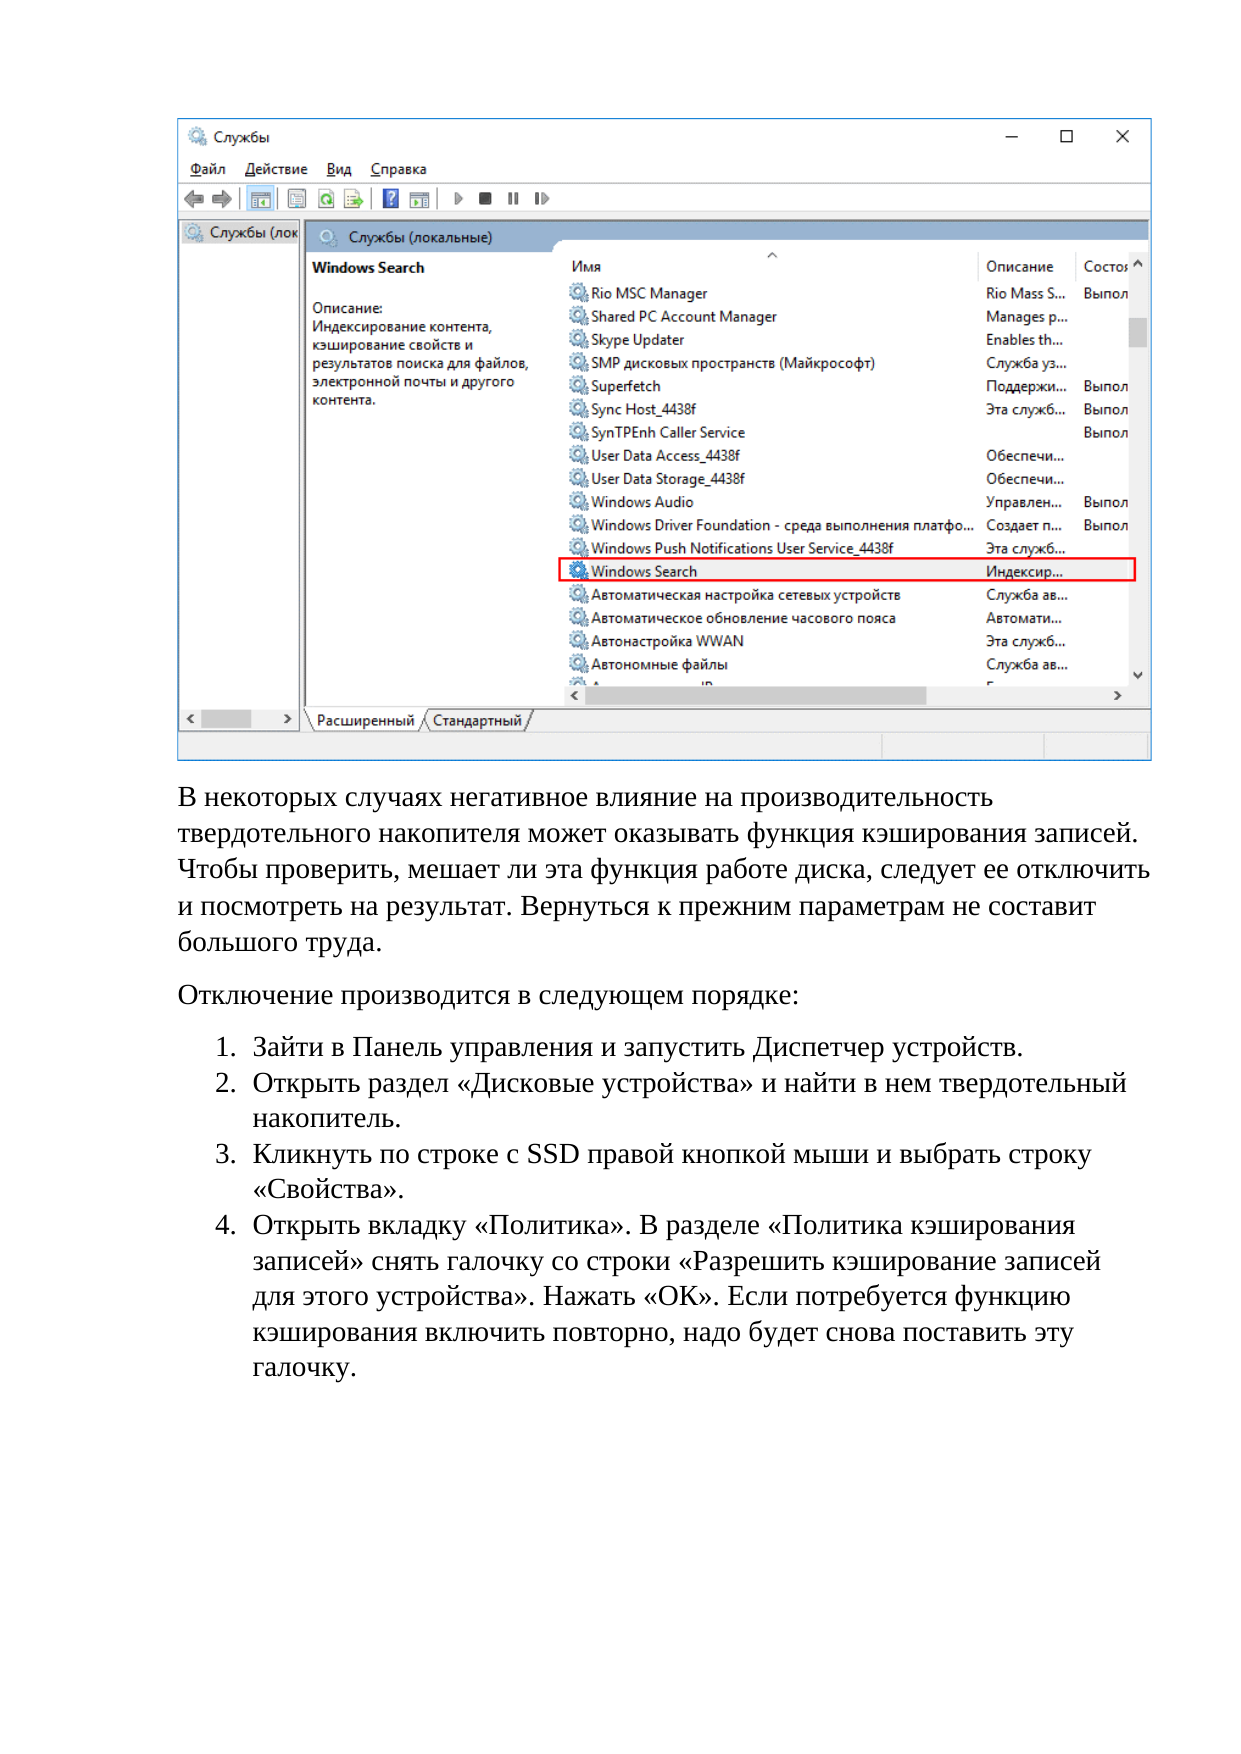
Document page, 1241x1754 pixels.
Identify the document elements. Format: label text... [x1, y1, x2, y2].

list Зайти в Панель управления и запустить Диспетчер устройств. [215, 1029, 1152, 1063]
list Открыть раздел «Дисковые устройства» и найти в нем твердотельный накопитель. [215, 1065, 1152, 1134]
list Открыть вкладку «Политика». В разделе «Политика кэширования записей» снять галочку со строки «Разрешить кэширование записей для этого устройства». Нажать «ОК». Если потребуется функцию кэширования включить повторно, надо будет снова поставить эту галочку. [215, 1207, 1152, 1383]
list Кликнуть по строке с SSD правой кнопкой мыши и выбрать строку «Свойства». [215, 1136, 1152, 1205]
picture [177, 118, 1152, 761]
text В некоторых случаях негативное влияние на производительность твердотельного накопителя может оказывать функция кэширования записей. Чтобы проверить, мешает ли эта функция работе диска, следует ее отключить и посмотреть на результат. Вернуться к прежним параметрам не составит большого труда. [177, 779, 1152, 957]
text Отключение производится в следующем порядке: [177, 977, 1152, 1010]
